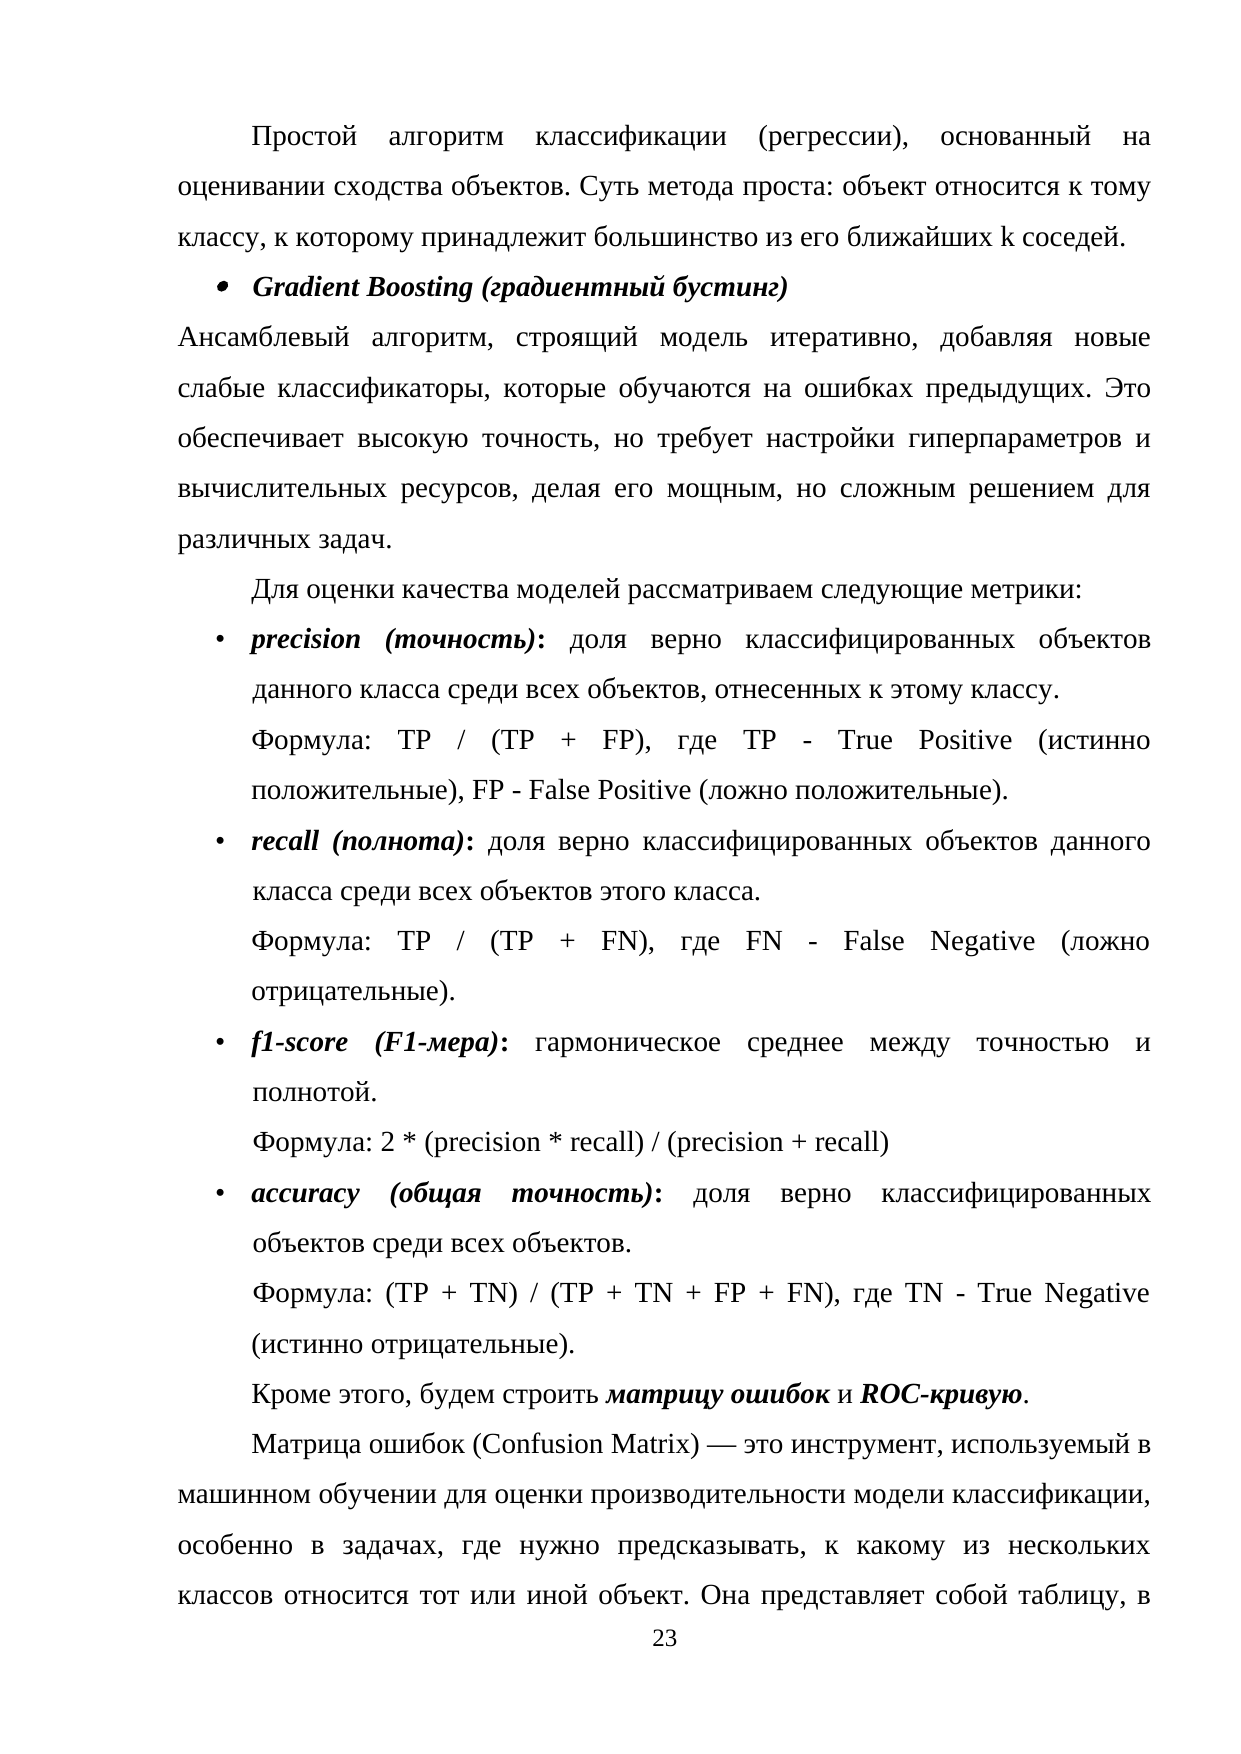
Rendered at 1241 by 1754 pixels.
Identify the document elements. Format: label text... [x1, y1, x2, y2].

list Gradient Boosting (градиентный бустинг) [215, 269, 1152, 303]
text Простой алгоритм классификации (регрессии), основанный на оценивании сходства объектов. Суть метода проста: объект относится к тому классу, к которому принадлежит большинство из его ближайших k соседей. [177, 118, 1152, 252]
text Для оценки качества моделей рассматриваем следующие метрики: [177, 571, 1152, 604]
text Кроме этого, будем строить матрицу ошибок и ROC-кривую. [177, 1376, 1152, 1409]
list accuracy (общая точность): доля верно классифицированных объектов среди всех объектов. [215, 1175, 1152, 1259]
text Ансамблевый алгоритм, строящий модель итеративно, добавляя новые слабые классификаторы, которые обучаются на ошибках предыдущих. Это обеспечивает высокую точность, но требует настройки гиперпараметров и вычислительных ресурсов, делая его мощным, но сложным решением для различных задач. [177, 319, 1152, 554]
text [177, 1426, 1152, 1611]
list Формула: 2 * (precision * recall) / (precision + recall) [252, 1124, 1152, 1158]
list precision (точность): доля верно классифицированных объектов данного класса среди всех объектов, отнесенных к этому классу. [215, 621, 1152, 705]
text Формула: TP / (TP + FP), где TP - True Positive (истинно положительные), FP - False Positive (ложно положительные). [251, 722, 1152, 806]
list f1-score (F1-мера): гармоническое среднее между точностью и полнотой. [215, 1024, 1152, 1108]
text Формула: (TP + TN) / (TP + TN + FP + FN), где TN - True Negative (истинно отрицательные). [251, 1275, 1152, 1359]
text Формула: TP / (TP + FN), где FN - False Negative (ложно отрицательные). [251, 923, 1152, 1007]
list recall (полнота): доля верно классифицированных объектов данного класса среди всех объектов этого класса. [215, 823, 1152, 906]
